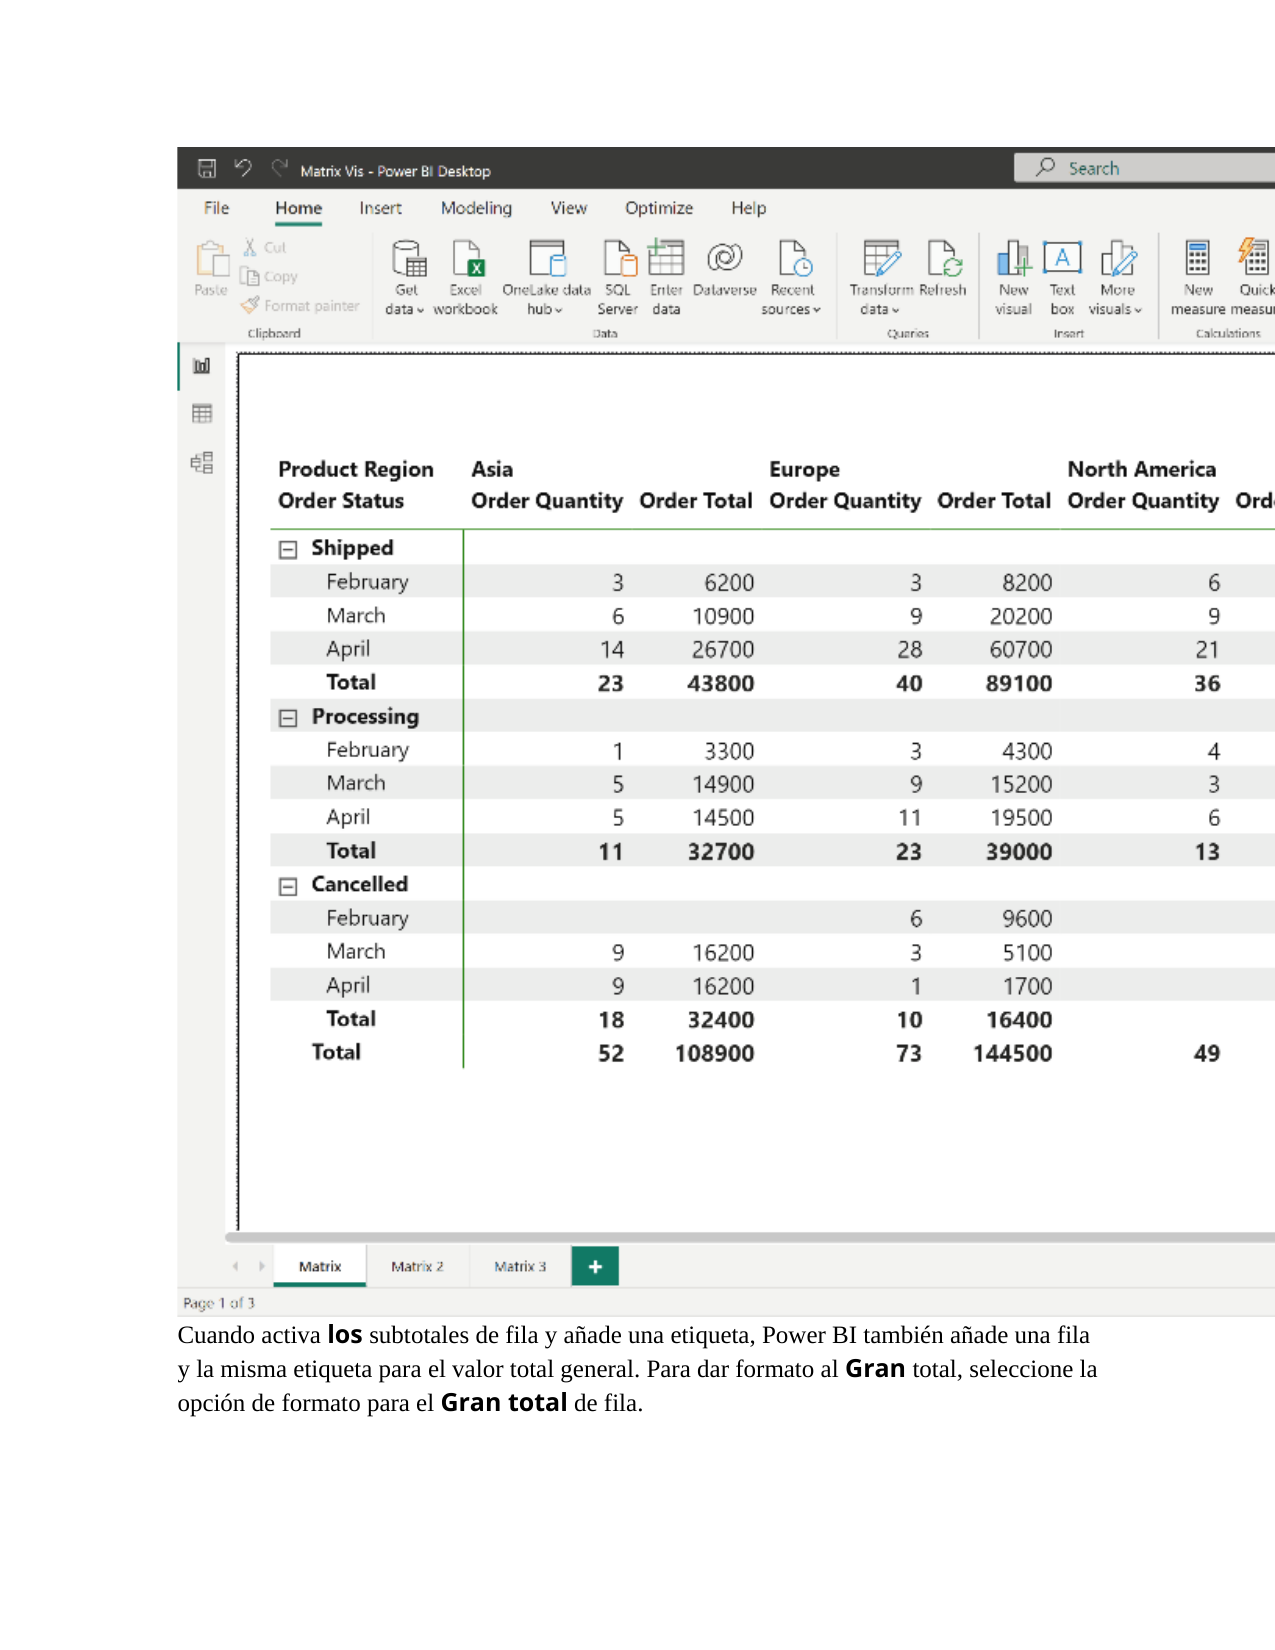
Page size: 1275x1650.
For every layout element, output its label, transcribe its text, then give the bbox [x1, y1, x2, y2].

text Cuando activa los subtotales de fila y añade una etiqueta, Power BI también añade una fila y la misma etiqueta para el valor total general. Para dar formato al Gran total, seleccione la opción de formato para el Gran total de fila. [177, 1317, 1098, 1418]
picture [177, 147, 1275, 1317]
